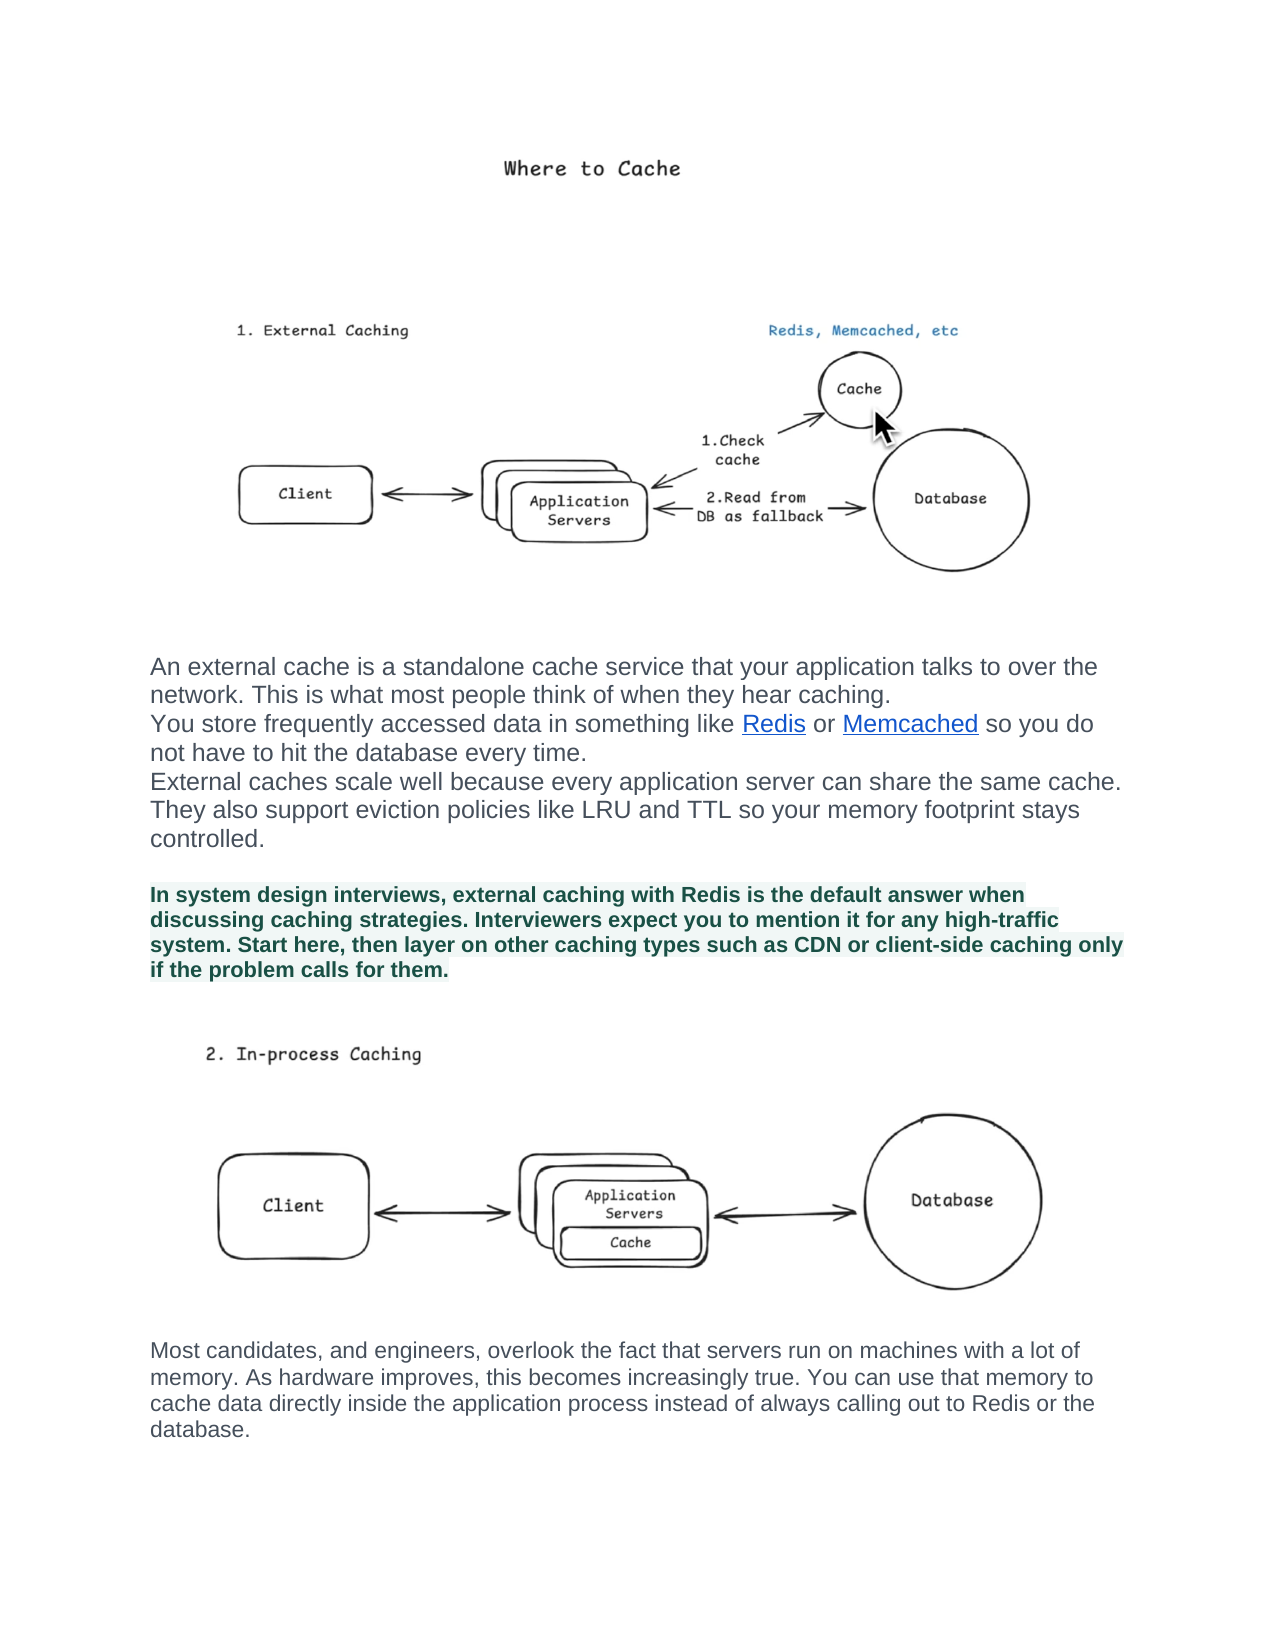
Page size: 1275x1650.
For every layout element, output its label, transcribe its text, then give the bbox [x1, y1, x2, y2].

text You store frequently accessed data in something like Redis or Memcached so you do not have to hit the database every time. [588, 709, 1125, 767]
text They also support eviction policies like LRU and TTL so your memory footprint stays controlled. [265, 795, 1125, 853]
text In system design interviews, external caching with Redis is the default answer when discussing caching strategies. Interviewers expect you to mention it for any high-traffic system. Start here, then layer on other caching types such as CDN or client-side caching only if the problem calls for them. [449, 882, 1125, 982]
text Most candidates, and engineers, overlook the fact that servers run on machines with a lot of memory. As hardware improves, this becomes increasingly true. You can use that memory to cache data directly inside the application process instead of always calling out to Redis or the database. [150, 1337, 1125, 1442]
picture [150, 150, 1066, 652]
picture [150, 982, 1125, 1337]
text An external cache is a standalone cache service that your application talks to over the network. This is what most people think of when they hear caching. [899, 652, 1125, 709]
